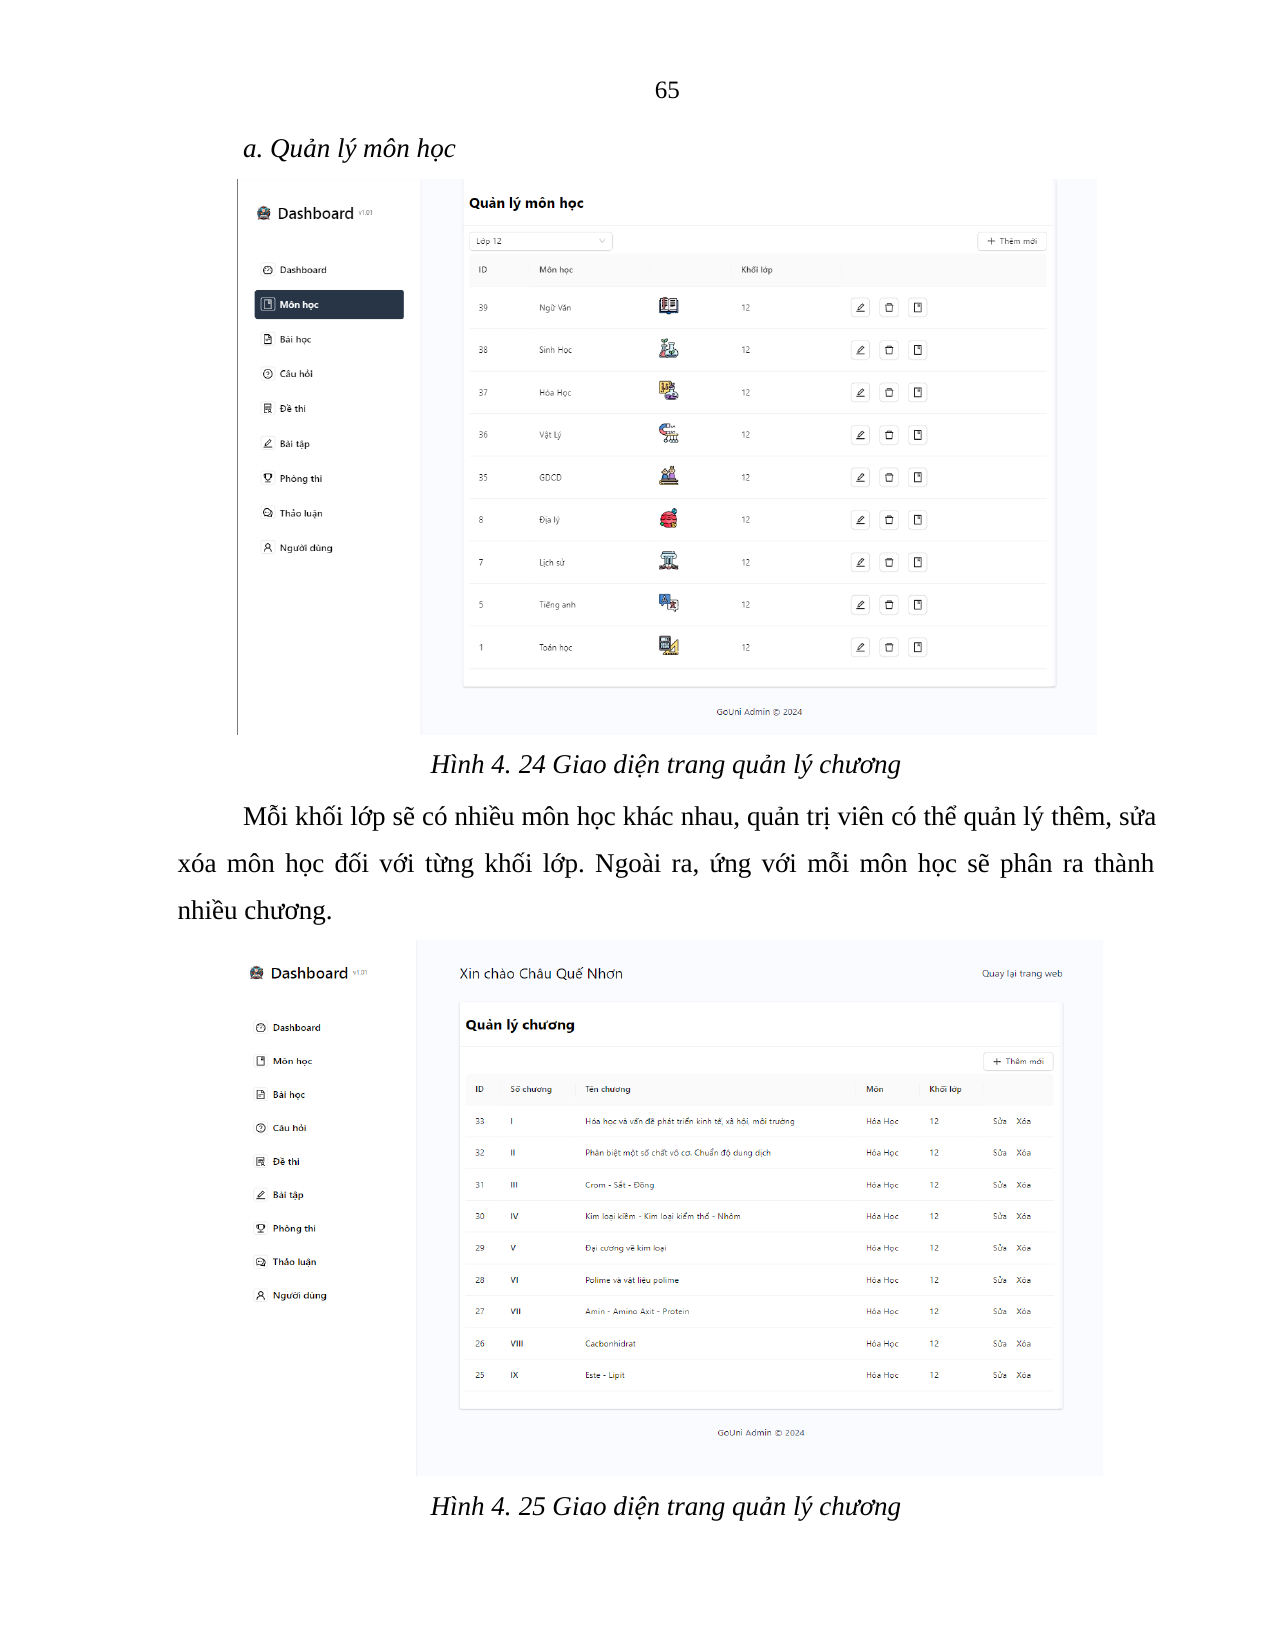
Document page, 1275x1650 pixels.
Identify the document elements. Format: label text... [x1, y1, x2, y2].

picture [237, 179, 1097, 735]
text Mỗi khối lớp sẽ có nhiều môn học khác nhau, quản trị viên có thể quản lý thêm, sửa xóa môn học đối với từng khối lớp. Ngoài ra, ứng với mỗi môn học sẽ phân ra thành nhiều chương. [177, 801, 1157, 925]
text Hình 4. 24 Giao diện trang quản lý chương [177, 748, 1157, 780]
text a. Quản lý môn học [177, 132, 1157, 164]
picture [230, 940, 1104, 1476]
text Hình 4. 25 Giao diện trang quản lý chương [177, 1490, 1157, 1521]
